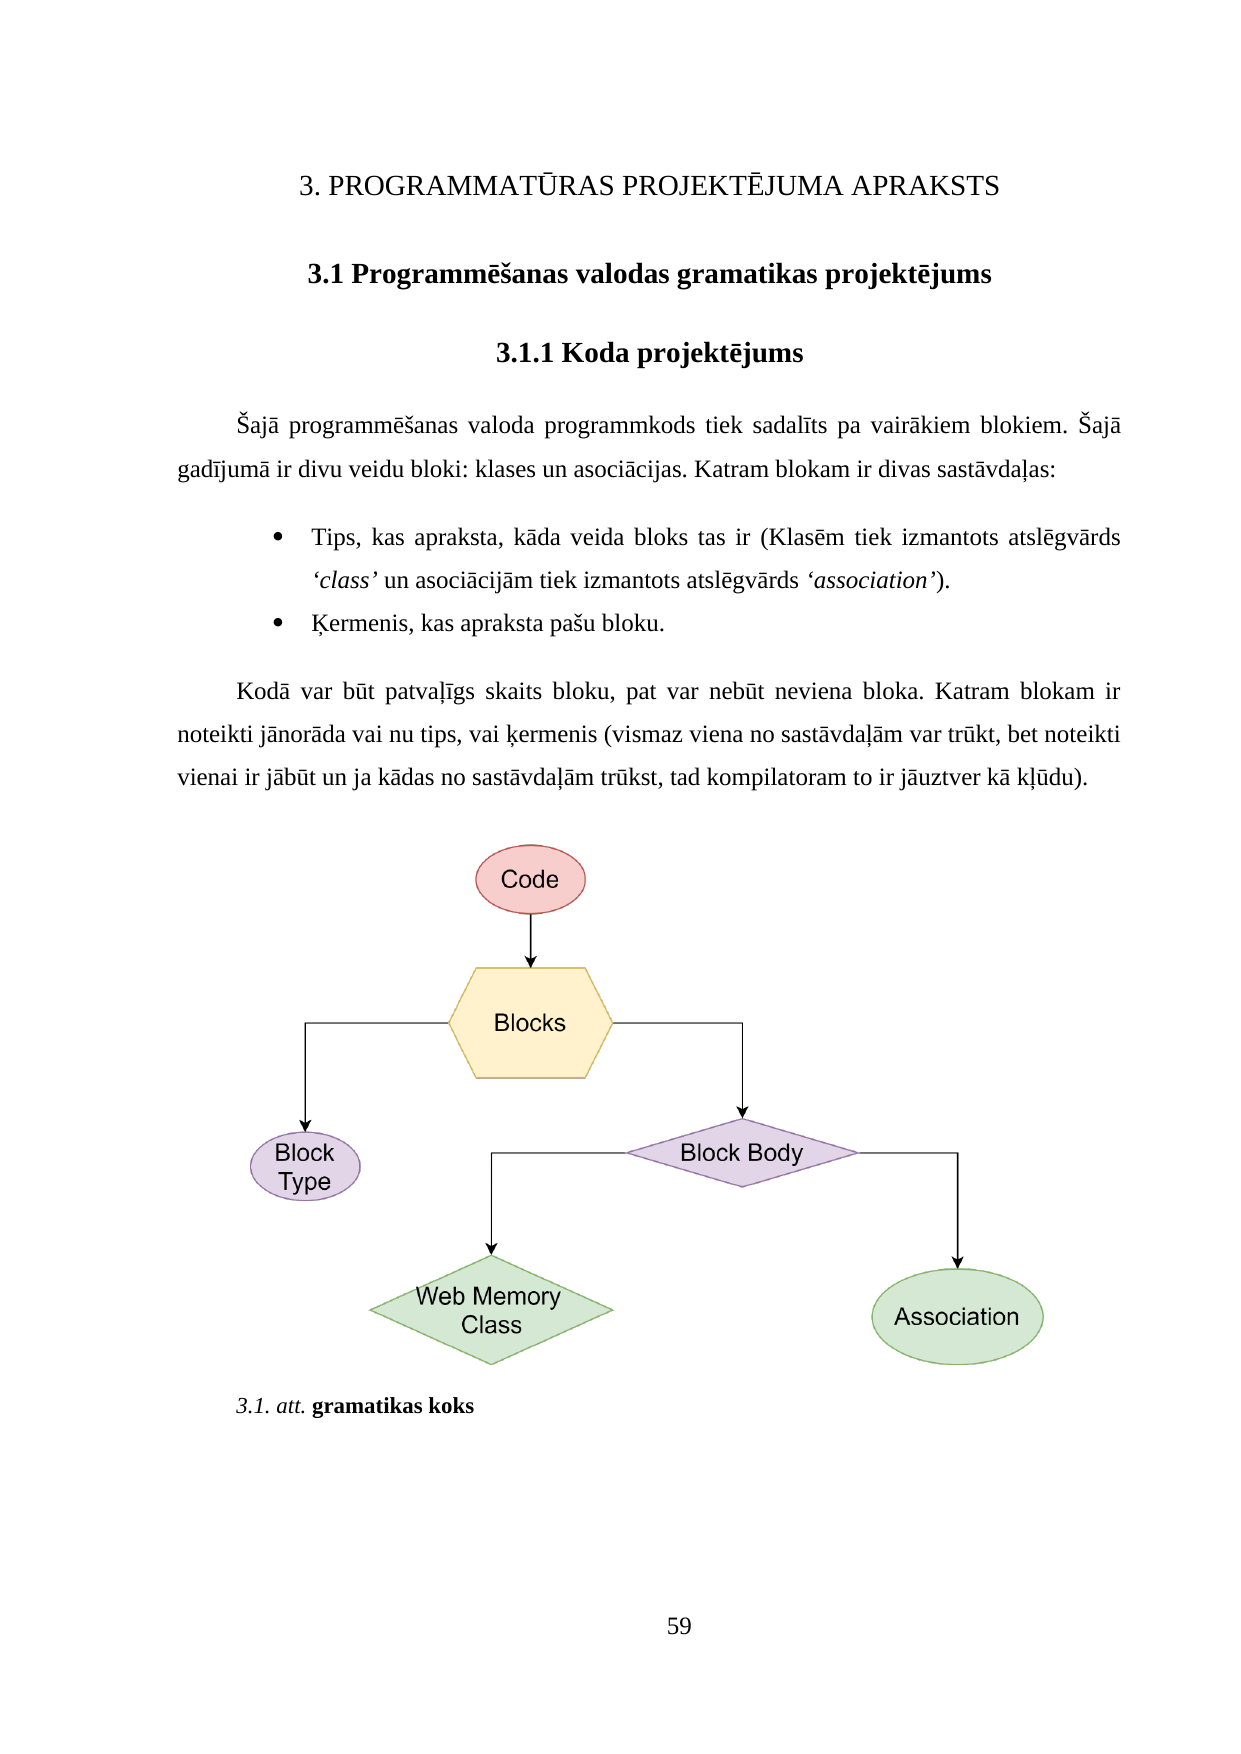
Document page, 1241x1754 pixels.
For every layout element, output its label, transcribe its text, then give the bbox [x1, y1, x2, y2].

text Kodā var būt patvaļīgs skaits bloku, pat var nebūt neviena bloka. Katram blokam ir noteikti jānorāda vai nu tips, vai ķermenis (vismaz viena no sastāvdaļām var trūkt, bet noteikti vienai ir jābūt un ja kādas no sastāvdaļām trūkst, tad kompilatoram to ir jāuztver kā kļūdu). [177, 676, 1122, 791]
subtitle 3.1.1 Koda projektējums [177, 335, 1122, 369]
text Šajā programmēšanas valoda programmkods tiek sadalīts pa vairākiem blokiem. Šajā gadījumā ir divu veidu bloki: klases un asociācijas. Katram blokam ir divas sastāvdaļas: [177, 411, 1122, 482]
text 3.1. att. gramatikas koks [177, 1392, 1122, 1419]
list Tips, kas apraksta, kāda veida bloks tas ir (Klasēm tiek izmantots atslēgvārds ‘class’ un asociācijām tiek izmantots atslēgvārds ‘association’). [273, 522, 1122, 594]
subtitle 3. PROGRAMMATŪRAS PROJEKTĒJUMA APRAKSTS [177, 168, 1122, 202]
list Ķermenis, kas apraksta pašu bloku. [273, 608, 1122, 637]
subtitle 3.1 Programmēšanas valodas gramatikas projektējums [177, 256, 1122, 289]
picture [236, 830, 1057, 1378]
